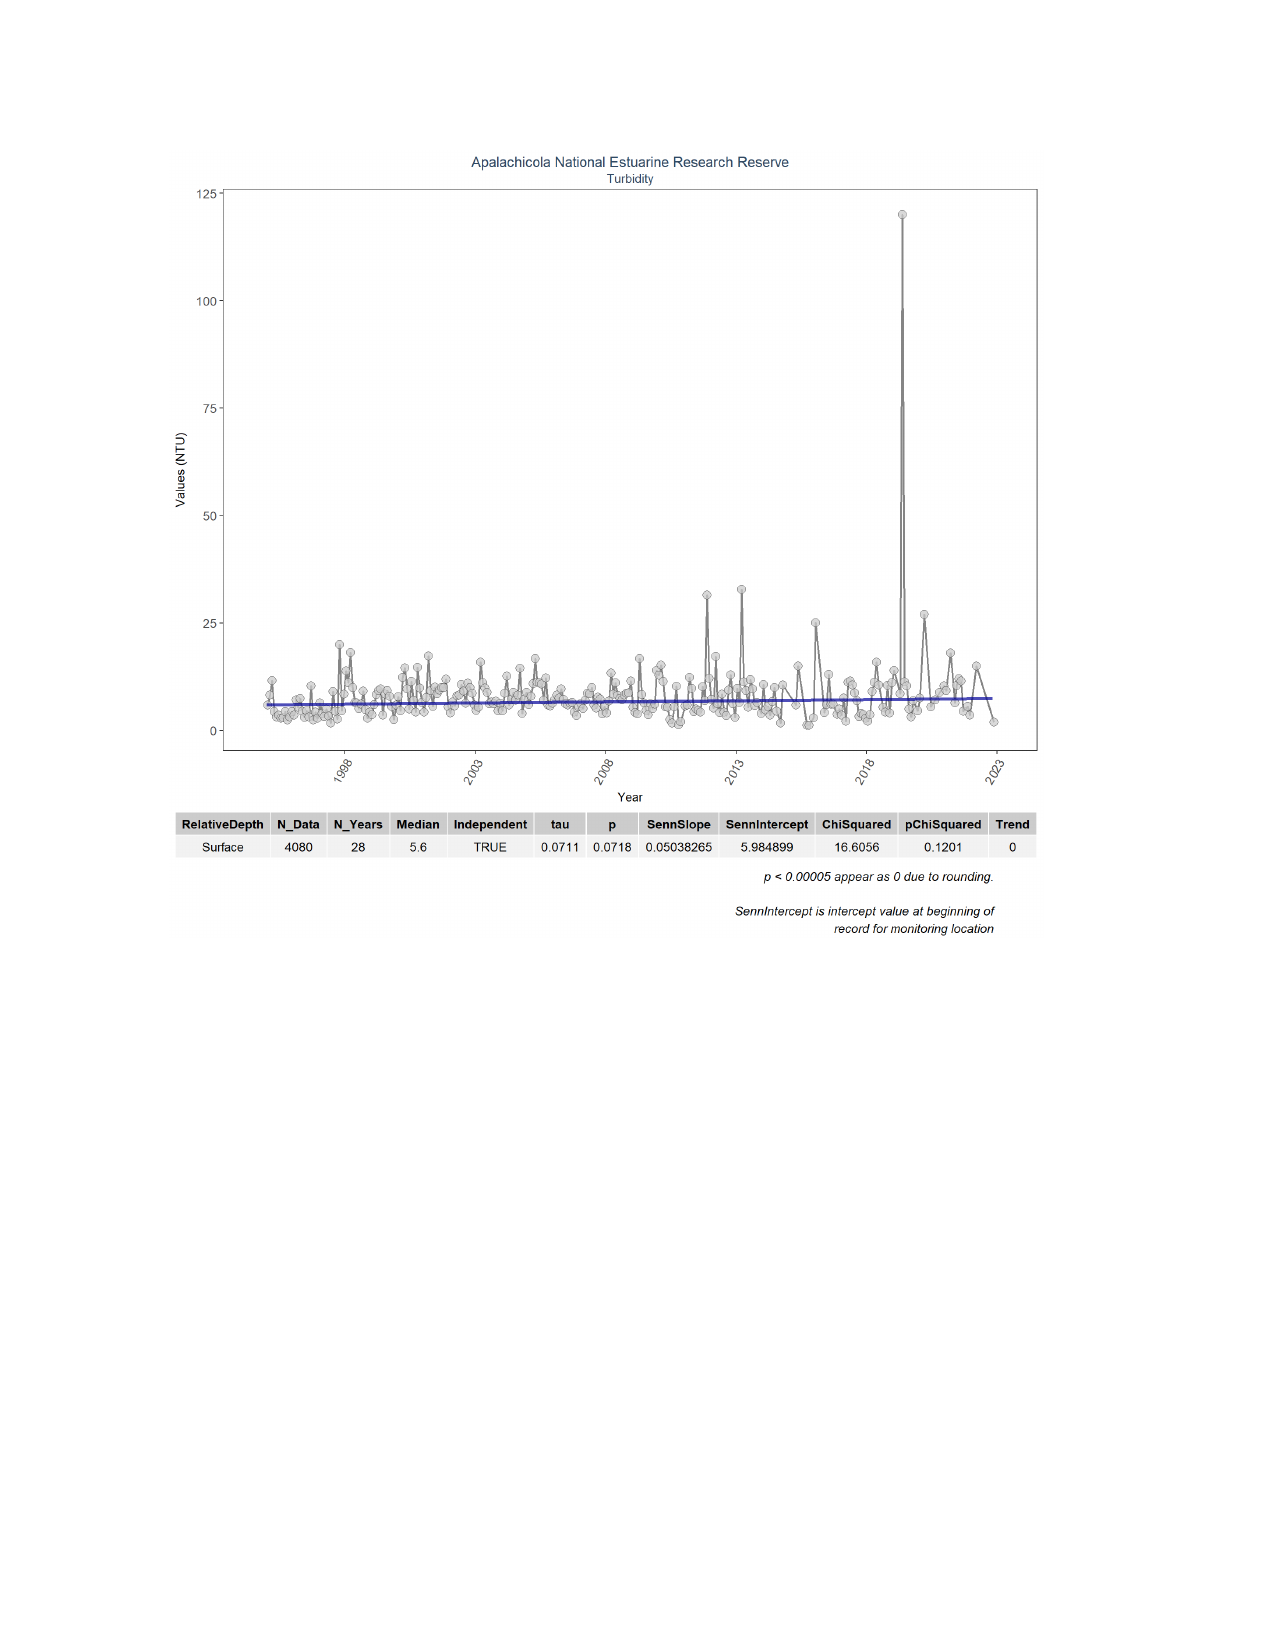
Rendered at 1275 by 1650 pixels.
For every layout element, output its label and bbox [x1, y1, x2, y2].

picture [168, 150, 1044, 938]
